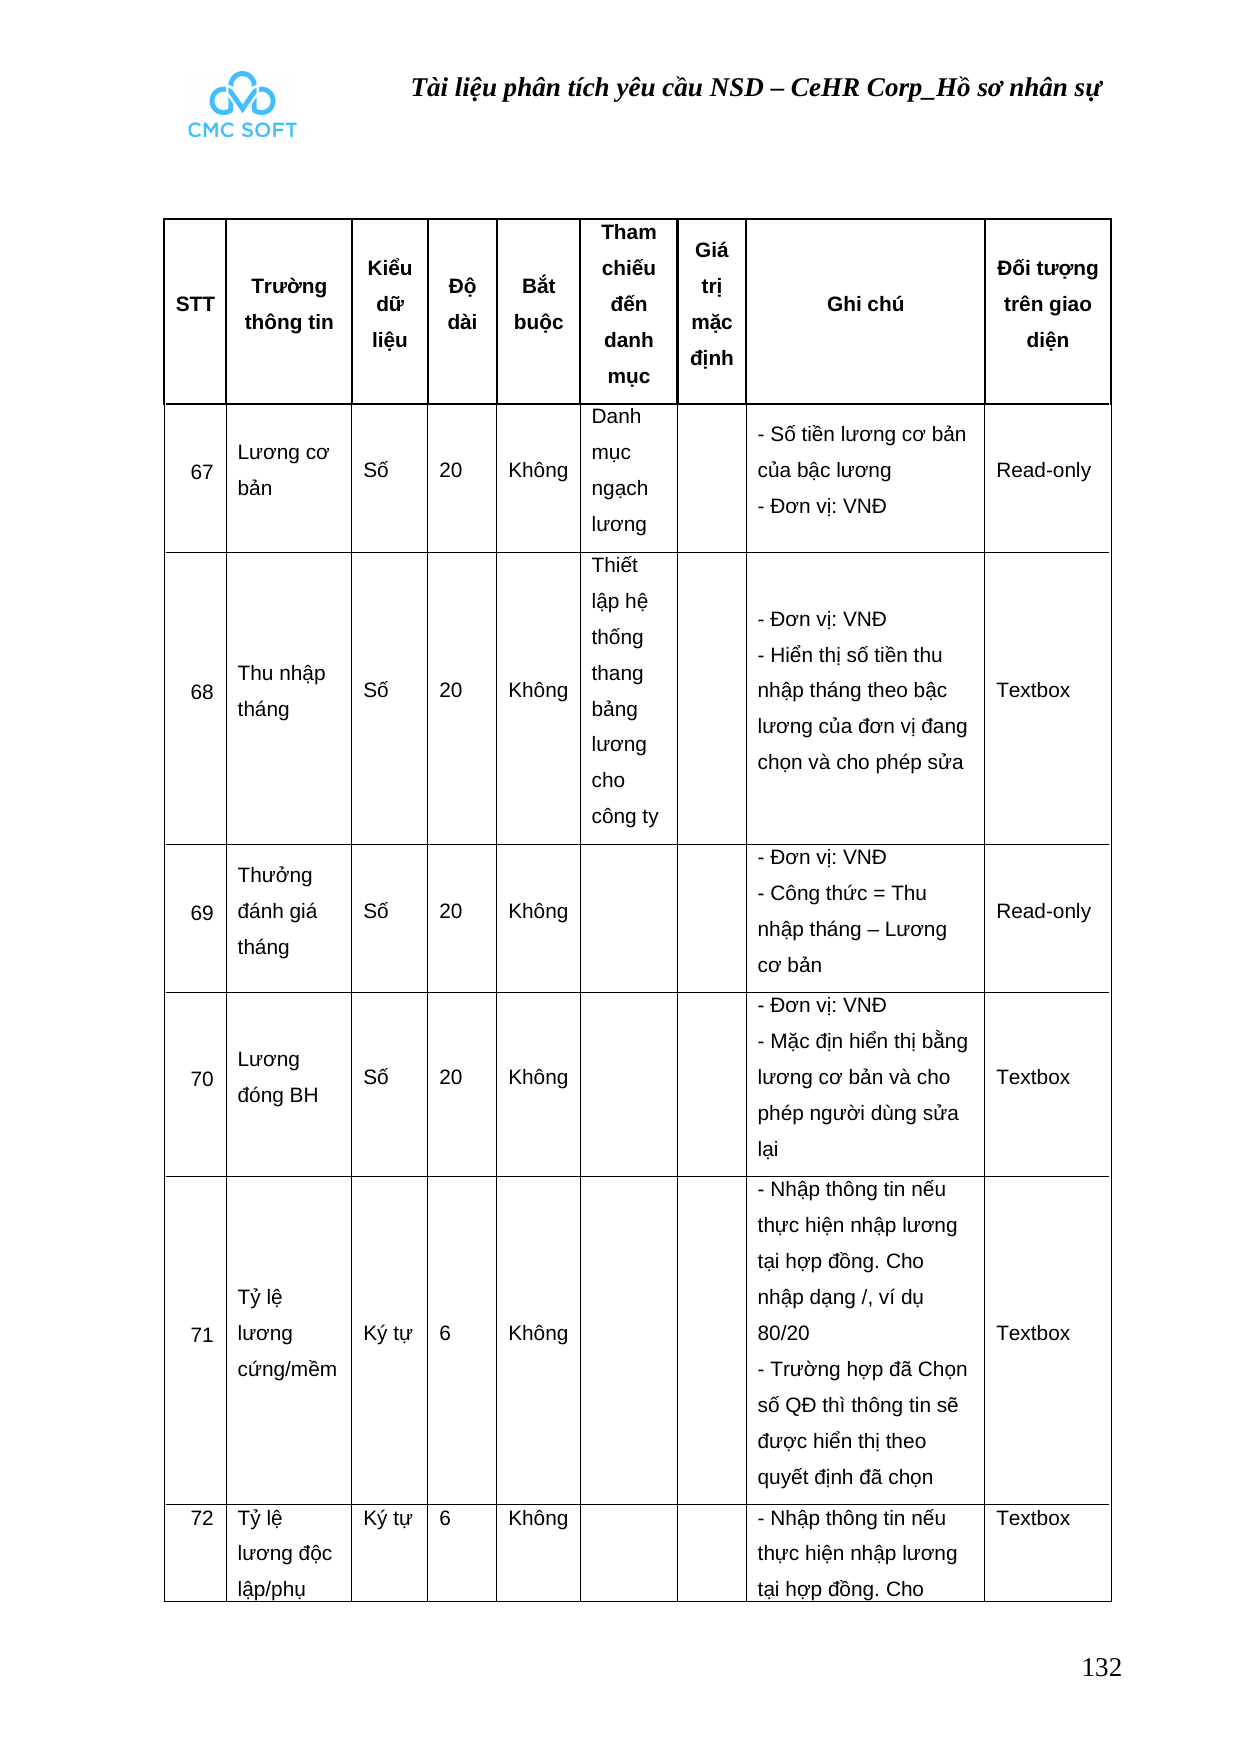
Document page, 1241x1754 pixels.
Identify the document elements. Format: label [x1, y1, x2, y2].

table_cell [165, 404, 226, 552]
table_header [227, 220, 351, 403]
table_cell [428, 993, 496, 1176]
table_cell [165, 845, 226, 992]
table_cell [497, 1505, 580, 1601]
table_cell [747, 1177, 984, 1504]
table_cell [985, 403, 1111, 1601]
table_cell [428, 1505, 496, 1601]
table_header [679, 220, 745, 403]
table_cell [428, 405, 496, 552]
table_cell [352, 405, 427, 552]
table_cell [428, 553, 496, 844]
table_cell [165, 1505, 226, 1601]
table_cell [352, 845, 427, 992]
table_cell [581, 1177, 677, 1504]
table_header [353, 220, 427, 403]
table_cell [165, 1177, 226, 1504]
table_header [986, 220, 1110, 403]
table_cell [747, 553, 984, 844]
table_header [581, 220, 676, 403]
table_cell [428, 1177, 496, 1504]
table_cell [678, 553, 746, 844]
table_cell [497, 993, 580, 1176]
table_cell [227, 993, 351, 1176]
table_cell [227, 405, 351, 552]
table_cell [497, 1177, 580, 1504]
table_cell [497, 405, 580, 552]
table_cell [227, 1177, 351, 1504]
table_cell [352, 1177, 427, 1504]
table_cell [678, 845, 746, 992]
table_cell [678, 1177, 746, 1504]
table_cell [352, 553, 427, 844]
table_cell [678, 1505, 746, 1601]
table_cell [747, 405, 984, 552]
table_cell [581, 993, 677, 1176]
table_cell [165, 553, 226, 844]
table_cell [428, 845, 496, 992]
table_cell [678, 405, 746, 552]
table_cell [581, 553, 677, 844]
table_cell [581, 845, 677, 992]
picture [188, 71, 297, 137]
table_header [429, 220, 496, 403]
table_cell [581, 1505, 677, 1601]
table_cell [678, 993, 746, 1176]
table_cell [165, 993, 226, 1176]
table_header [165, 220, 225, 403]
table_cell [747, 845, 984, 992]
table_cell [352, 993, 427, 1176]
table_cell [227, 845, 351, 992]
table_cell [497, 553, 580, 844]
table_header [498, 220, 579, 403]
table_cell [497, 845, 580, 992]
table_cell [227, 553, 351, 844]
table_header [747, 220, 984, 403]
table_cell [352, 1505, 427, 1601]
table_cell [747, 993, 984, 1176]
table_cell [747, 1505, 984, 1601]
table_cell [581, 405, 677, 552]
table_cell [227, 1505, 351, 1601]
